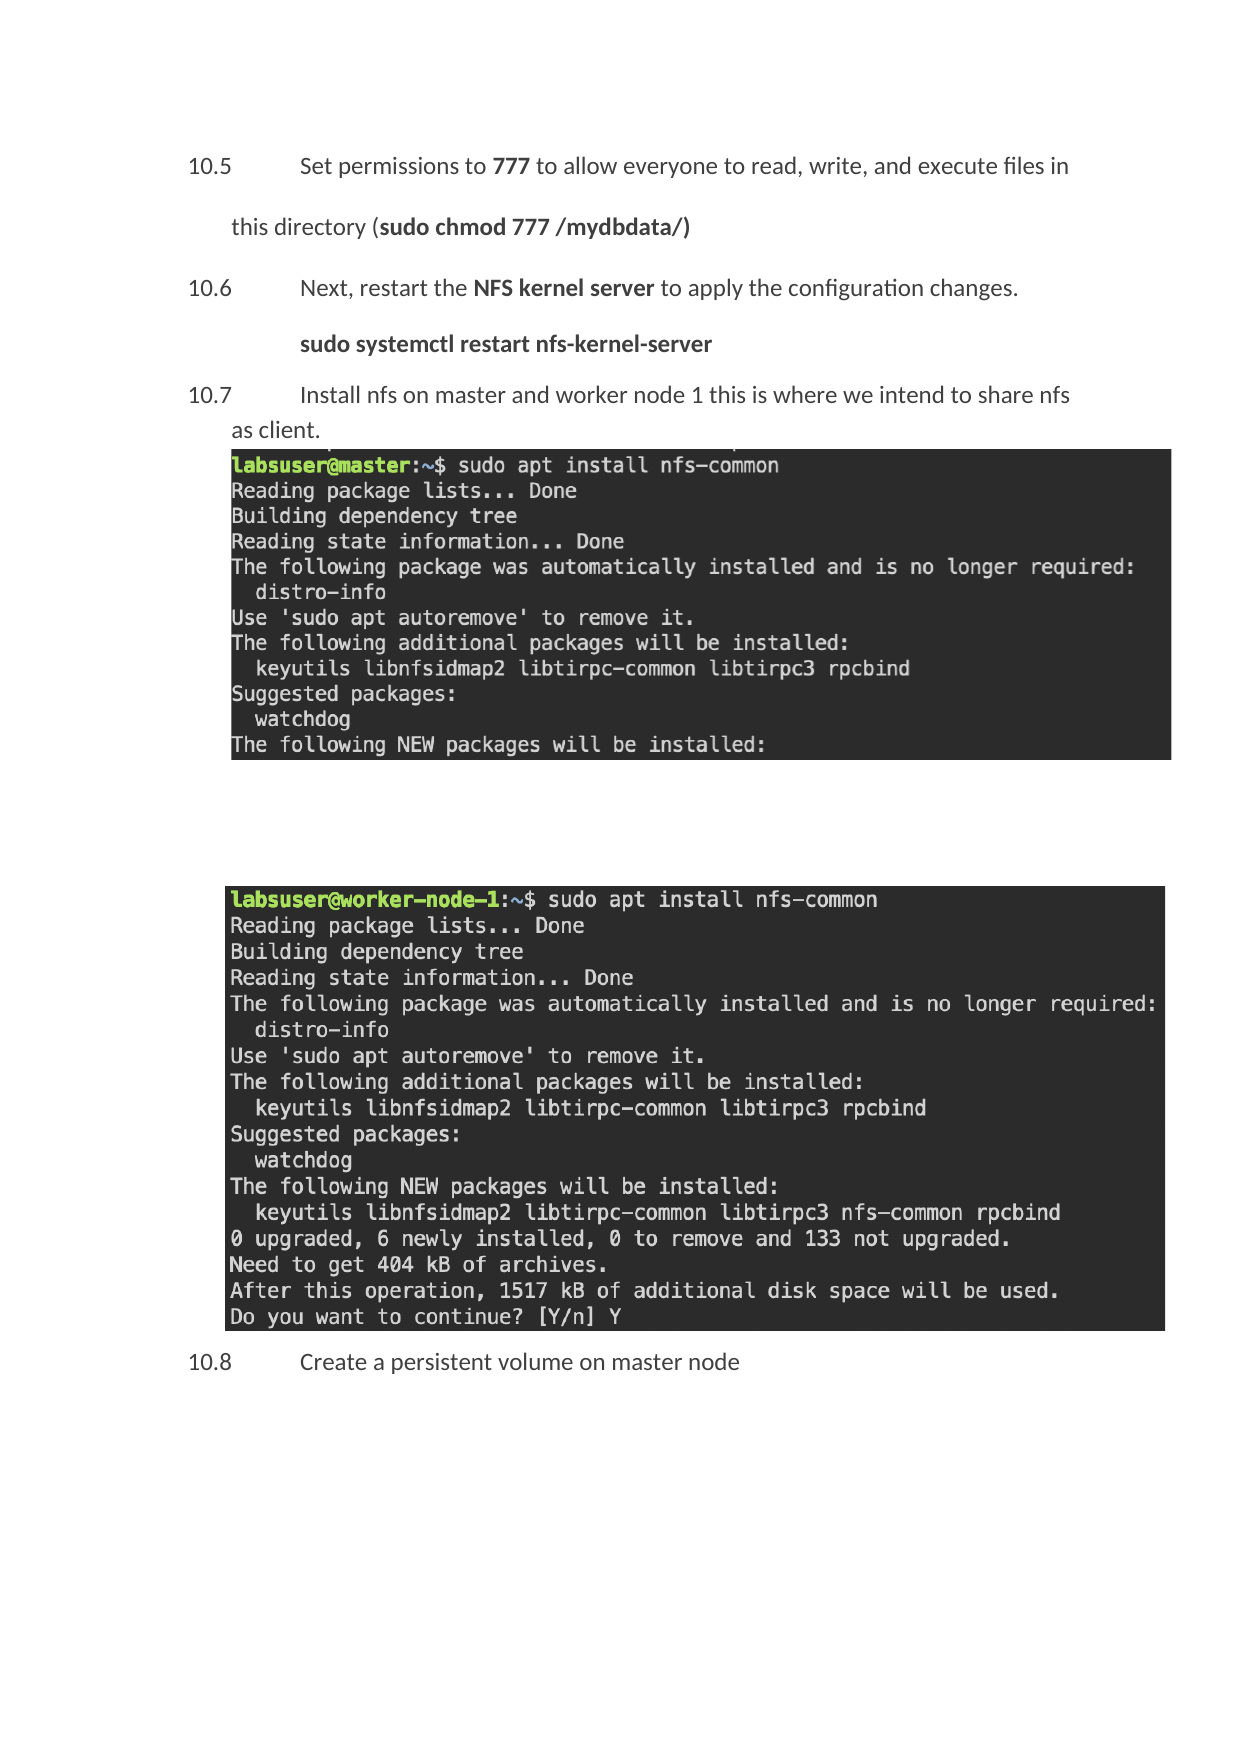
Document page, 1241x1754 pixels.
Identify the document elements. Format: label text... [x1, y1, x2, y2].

picture [225, 886, 1166, 1331]
list Next, restart the NFS kernel server to apply the configuration changes. [187, 272, 1090, 303]
list Install nfs on master and worker node 1 this is where we intend to share nfs as client. [187, 379, 1090, 445]
list Create a persistent volume on master node [187, 1346, 1090, 1376]
text sudo systemctl restart nfs-kernel-server [225, 328, 1090, 358]
picture [231, 449, 1172, 760]
list Set permissions to 777 to allow everyone to read, write, and execute files in this directory (sudo chmod 777 /mydbdata/) [187, 150, 1090, 242]
